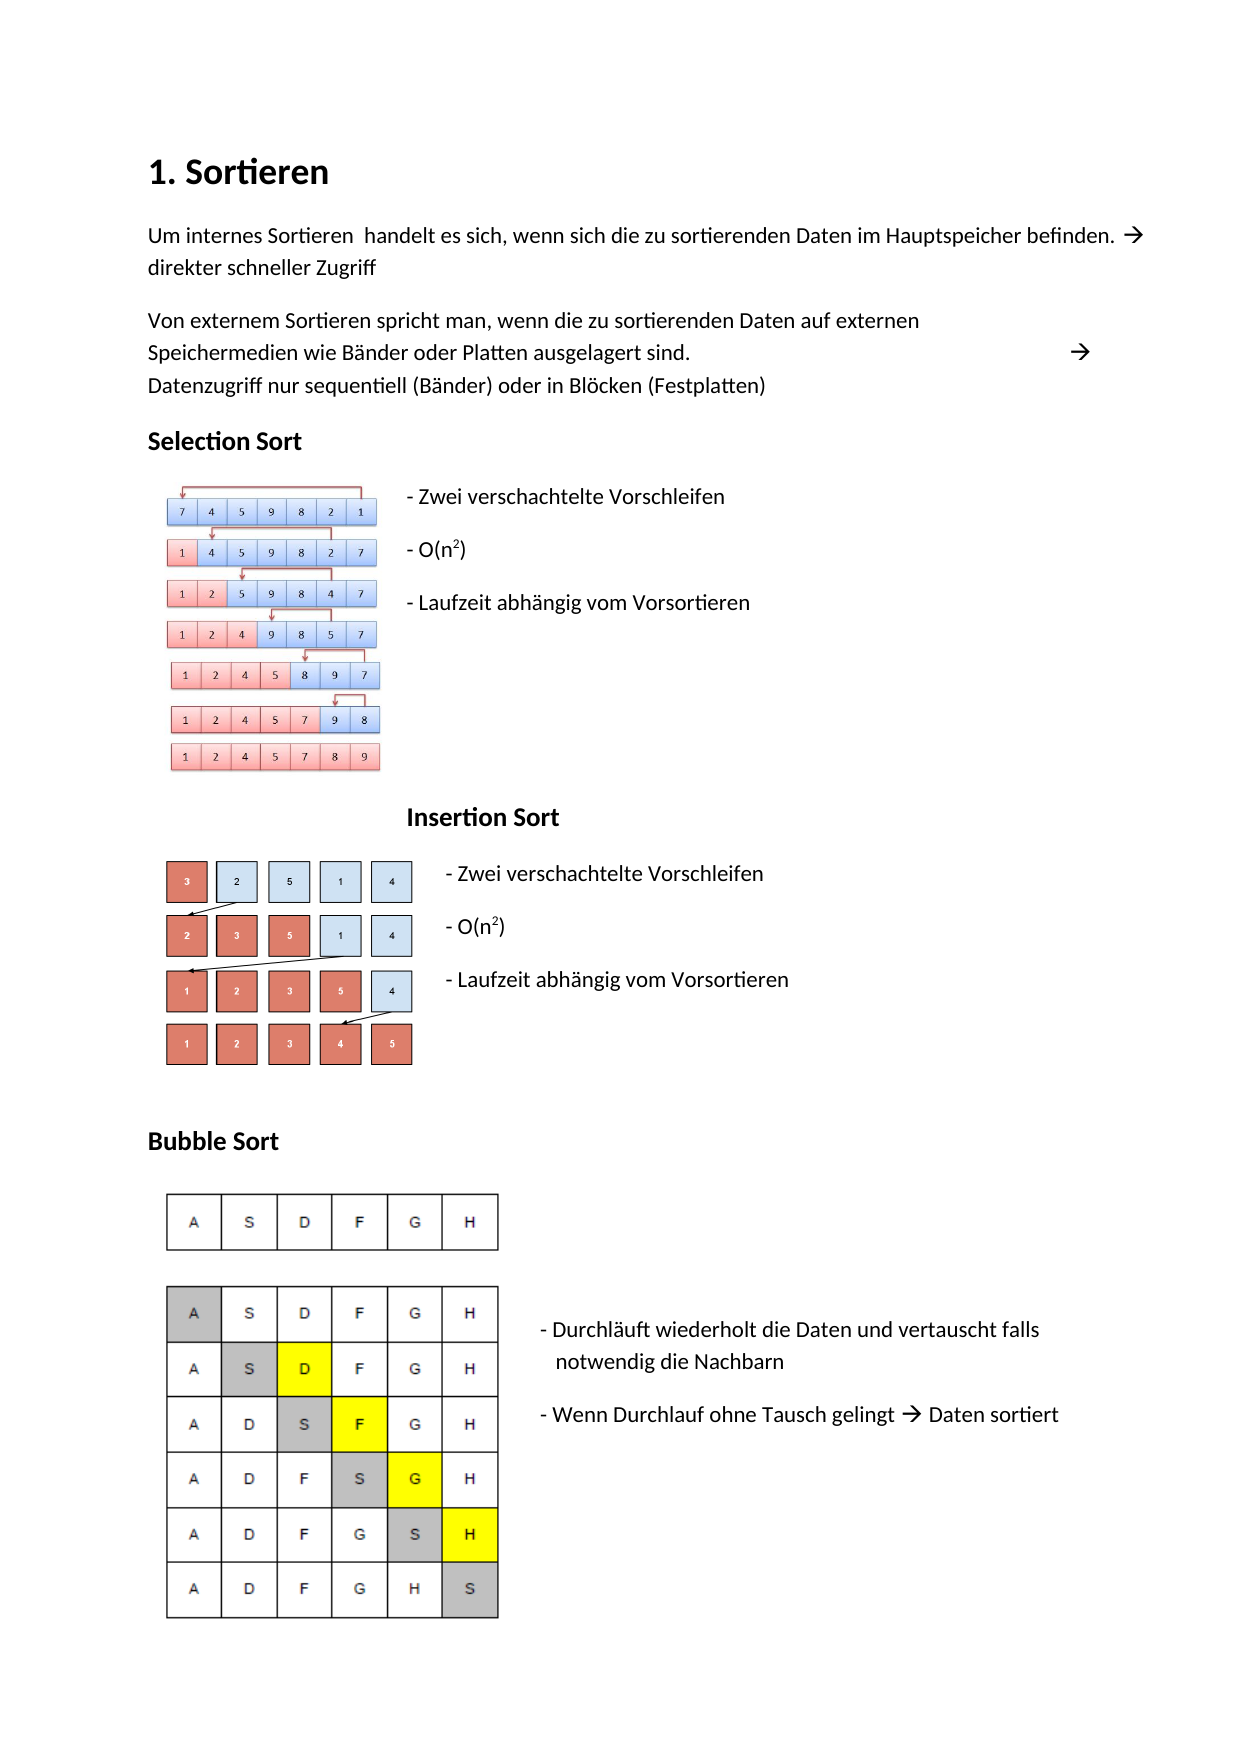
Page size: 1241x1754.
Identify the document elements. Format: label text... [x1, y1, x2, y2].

picture [146, 1183, 522, 1620]
text - Laufzeit abhängig vom Vorsortieren [388, 588, 1181, 617]
text Von externem Sortieren spricht man, wenn die zu sortierenden Daten auf externen Speichermedien wie Bänder oder Platten ausgelagert sind. Datenzugriff nur sequentiell (Bänder) oder in Blöcken (Festplatten) [148, 306, 1181, 399]
text Selection Sort [148, 424, 1181, 457]
text - Wenn Durchlauf ohne Tausch gelingt Daten sortiert [522, 1400, 1181, 1428]
text - O(n2) [427, 912, 1181, 940]
picture [146, 854, 427, 1070]
text - Zwei verschachtelte Vorschleifen [388, 482, 1181, 511]
text 1. Sortieren [148, 148, 1181, 193]
text Um internes Sortieren handelt es sich, wenn sich die zu sortierenden Daten im Hauptspeicher befinden. direkter schneller Zugriff [148, 221, 1181, 281]
text - Laufzeit abhängig vom Vorsortieren [427, 965, 1181, 993]
picture [146, 482, 388, 776]
text - Durchläuft wiederholt die Daten und vertauscht falls [522, 1315, 1181, 1343]
text - O(n2) [388, 536, 1181, 563]
text Insertion Sort [148, 801, 1181, 834]
text Bubble Sort [148, 1124, 1181, 1157]
text notwendig die Nachbarn [522, 1347, 1181, 1375]
text - Zwei verschachtelte Vorschleifen [427, 859, 1181, 887]
